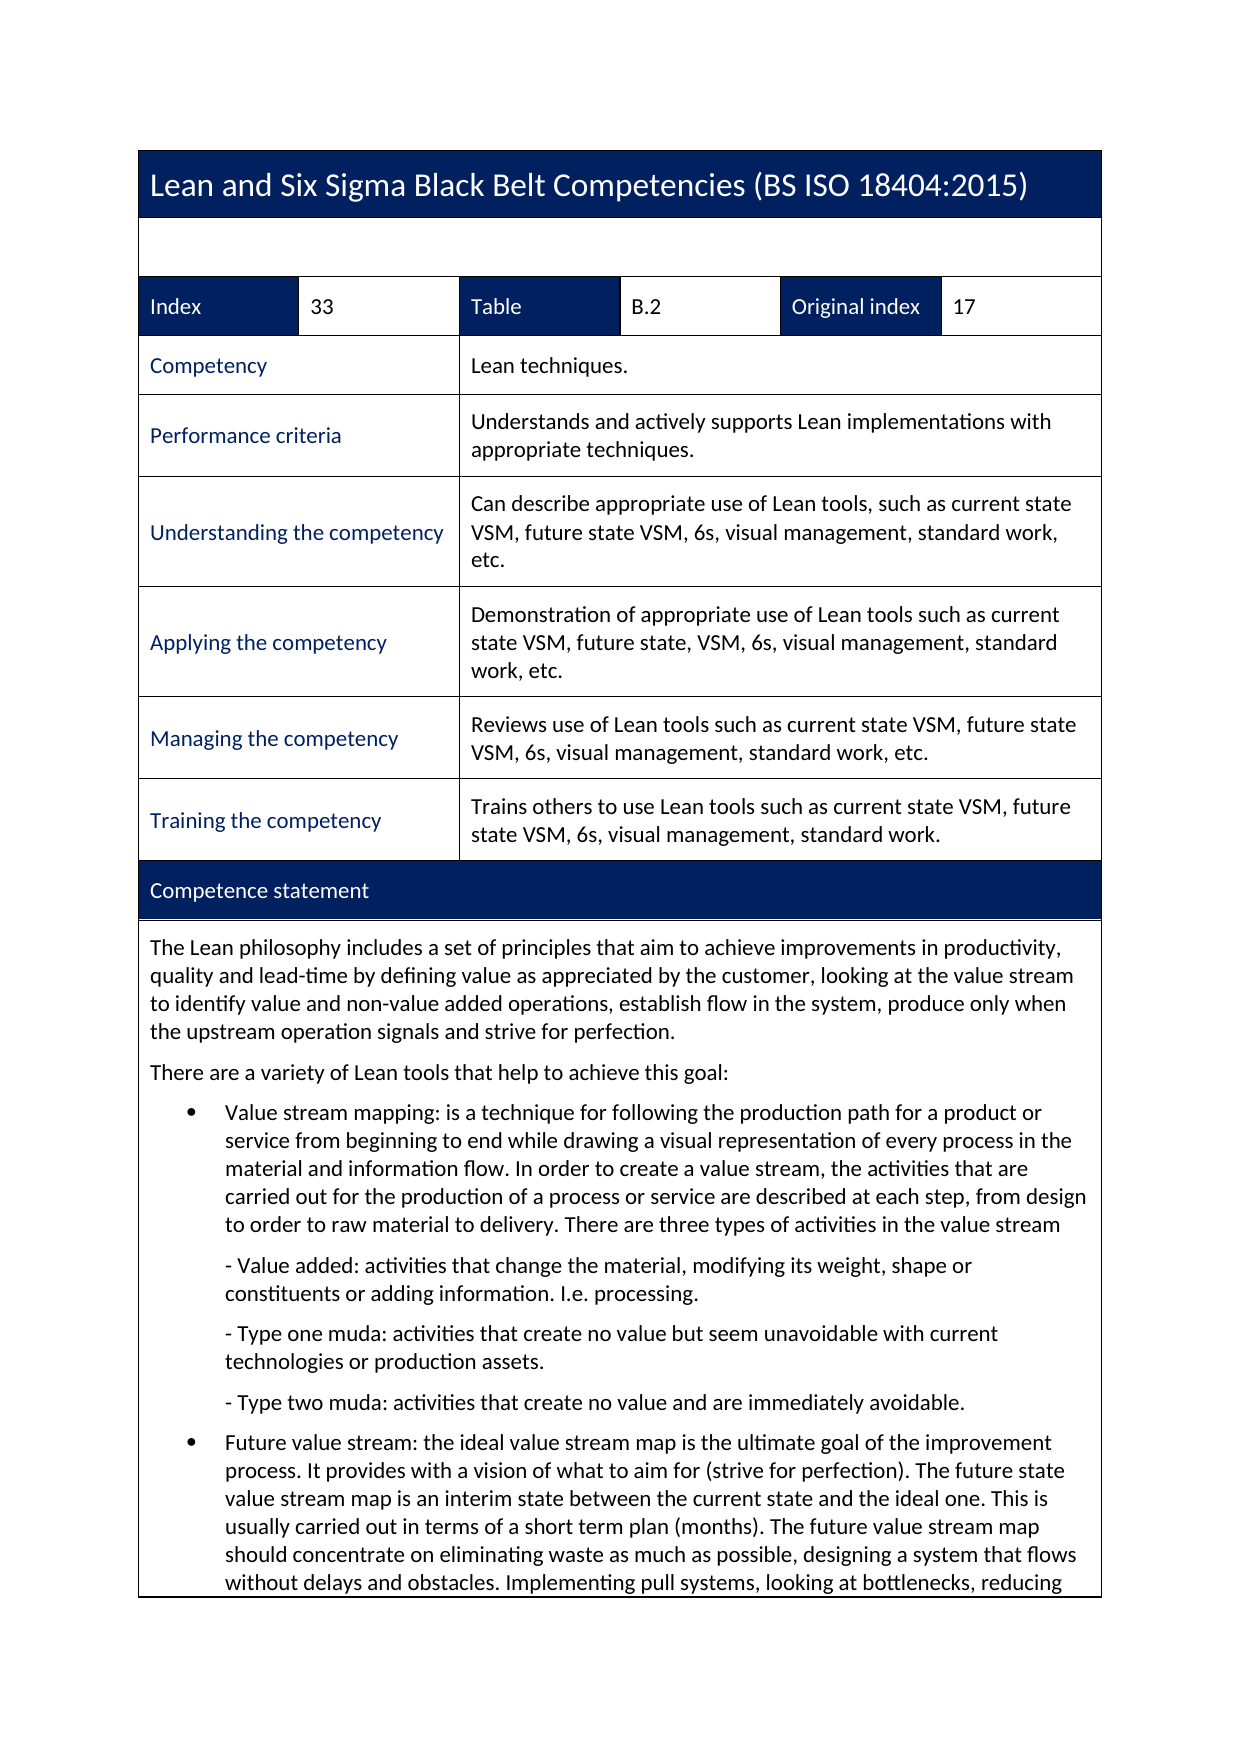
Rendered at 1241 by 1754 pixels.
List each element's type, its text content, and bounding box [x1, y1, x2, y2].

table_cell Original index [781, 277, 941, 335]
table_cell Managing the competency [139, 697, 459, 778]
table_cell Applying the competency [139, 587, 459, 696]
table_cell [139, 218, 1101, 276]
table_cell Competence statement [139, 861, 1101, 919]
table_cell 33 [299, 277, 459, 335]
table_cell Index [139, 277, 298, 335]
table_cell Reviews use of Lean tools such as current state VSM, future state VSM, 6s, visual management, standard work, etc. [460, 697, 1101, 778]
table_cell Training the competency [139, 779, 459, 860]
table_cell 17 [942, 277, 1101, 335]
table_cell Can describe appropriate use of Lean tools, such as current state VSM, future state VSM, 6s, visual management, standard work, etc. [460, 477, 1101, 586]
table_cell Demonstration of appropriate use of Lean tools such as current state VSM, future state, VSM, 6s, visual management, standard work, etc. [460, 587, 1101, 696]
table_cell Lean techniques. [460, 336, 1101, 394]
table_cell Performance criteria [139, 395, 459, 476]
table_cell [139, 921, 1101, 1596]
table_cell Understanding the competency [139, 477, 459, 586]
table_cell Trains others to use Lean tools such as current state VSM, future state VSM, 6s, visual management, standard work. [460, 779, 1101, 860]
table_cell Competency [139, 336, 459, 394]
table_cell Understands and actively supports Lean implementations with appropriate techniques. [460, 395, 1101, 476]
table_header Lean and Six Sigma Black Belt Competencies (BS ISO 18404:2015) [139, 151, 1101, 217]
table_cell B.2 [621, 277, 780, 335]
table_cell Table [460, 277, 619, 335]
